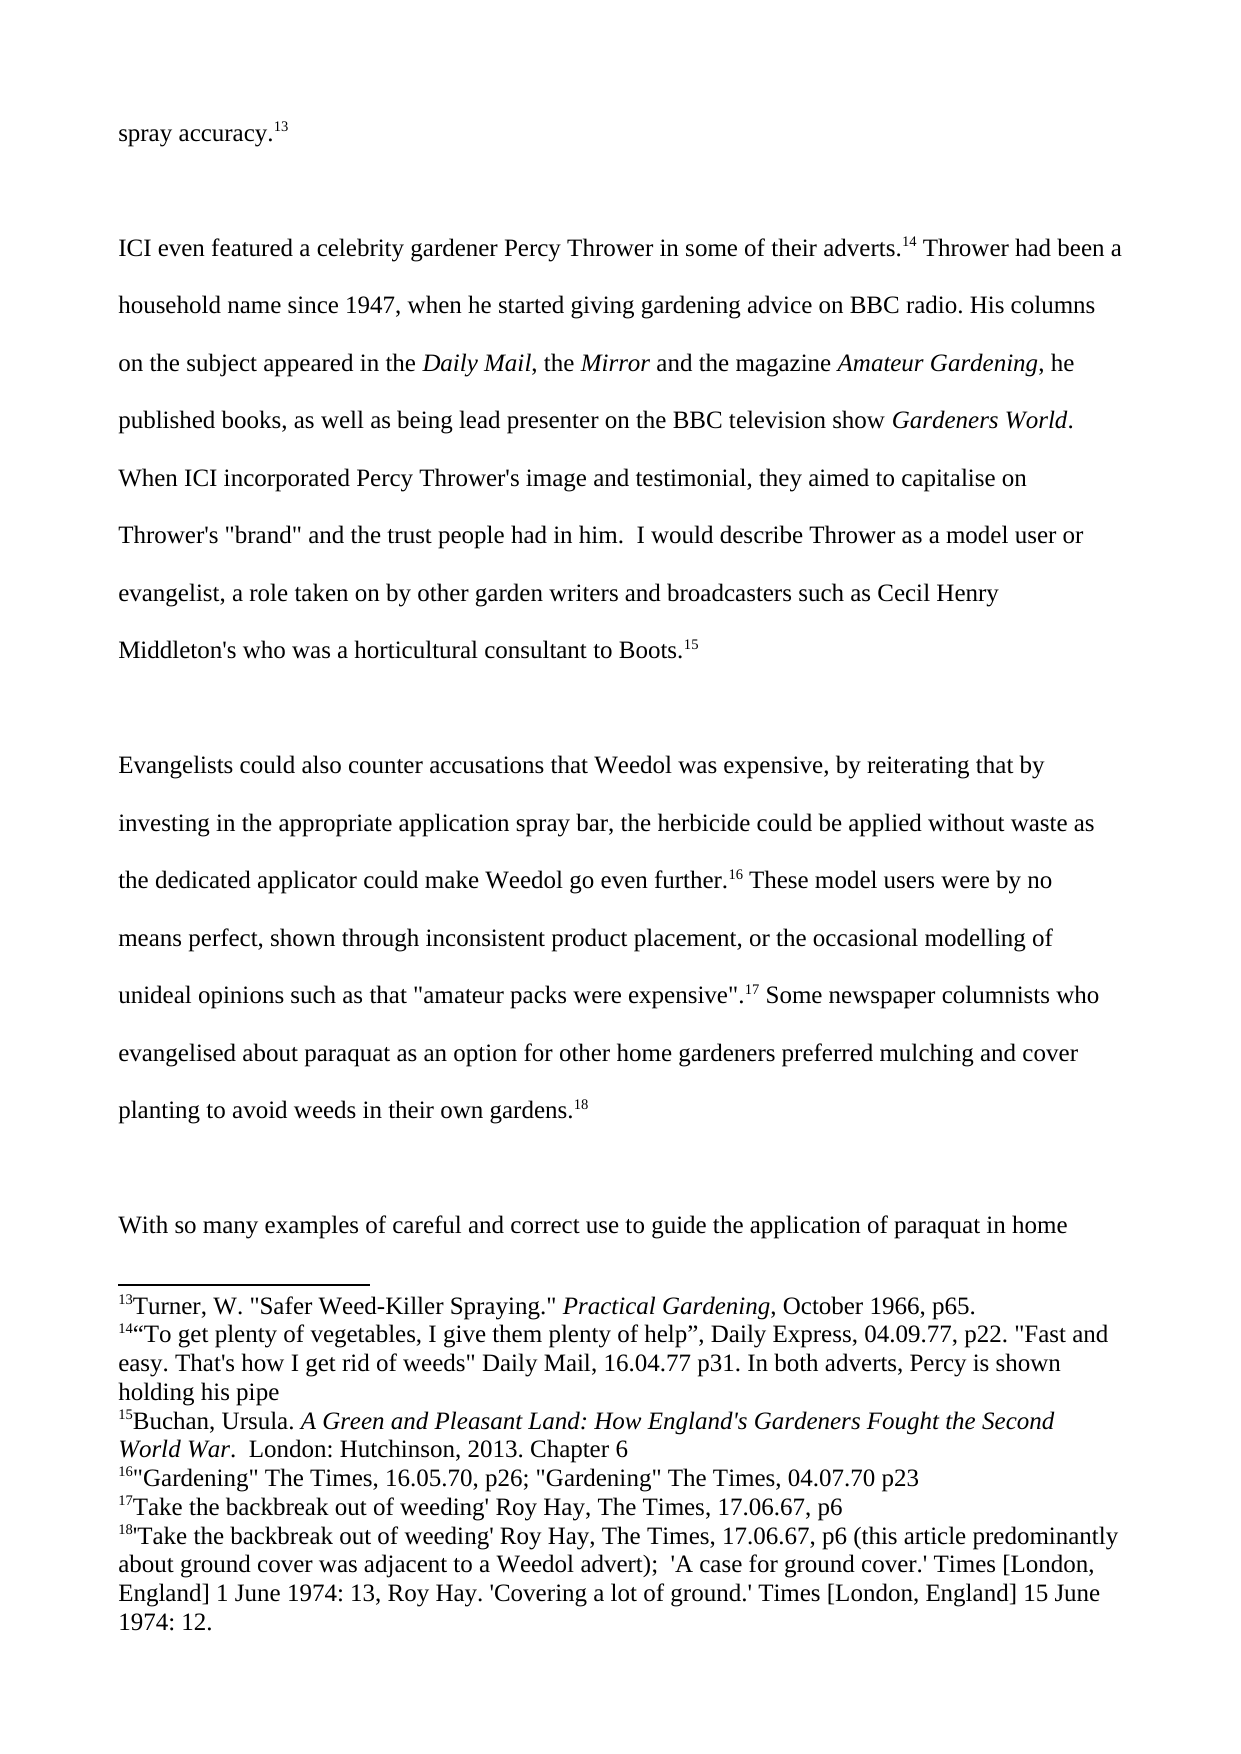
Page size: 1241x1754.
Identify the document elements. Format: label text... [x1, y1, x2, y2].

text Evangelists could also counter accusations that Weedol was expensive, by reiterating that by investing in the appropriate application spray bar, the herbicide could be applied without waste as the dedicated applicator could make Weedol go even further. These model users were by no means perfect, shown through inconsistent product placement, or the occasional modelling of unideal opinions such as that "amateur packs were expensive". Some newspaper columnists who evangelised about paraquat as an option for other home gardeners preferred mulching and cover planting to avoid weeds in their own gardens. [118, 751, 1122, 1124]
text ICI even featured a celebrity gardener Percy Thrower in some of their adverts. Thrower had been a household name since 1947, when he started giving gardening advice on BBC radio. His columns on the subject appeared in the Daily Mail, the Mirror and the magazine Amateur Gardening, he published books, as well as being lead presenter on the BBC television show Gardeners World. When ICI incorporated Percy Thrower's image and testimonial, they aimed to capitalise on Thrower's "brand" and the trust people had in him. I would describe Thrower as a model user or evangelist, a role taken on by other garden writers and broadcasters such as Cecil Henry Middleton's who was a horticultural consultant to Boots. [118, 233, 1122, 664]
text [118, 118, 1122, 147]
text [118, 1211, 1122, 1239]
